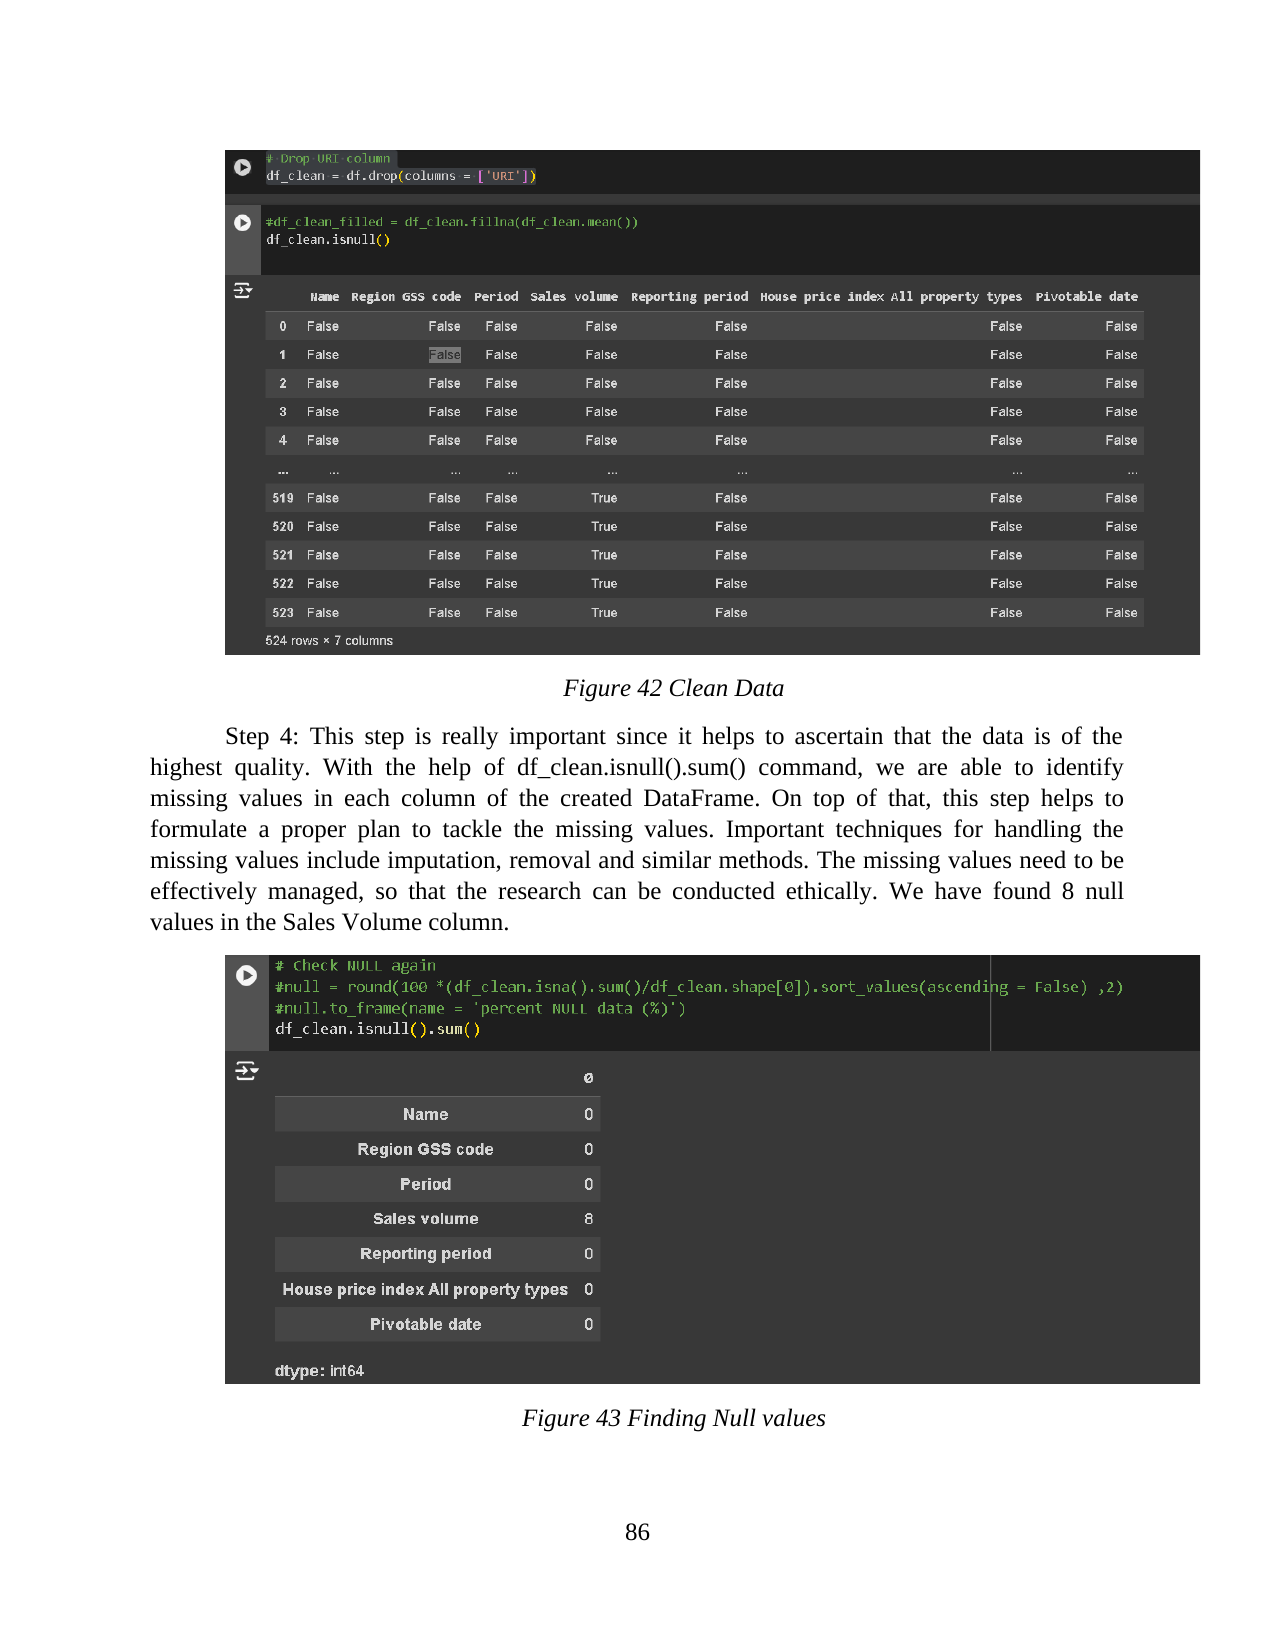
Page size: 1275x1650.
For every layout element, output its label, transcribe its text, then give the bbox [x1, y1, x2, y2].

text Step 4: This step is really important since it helps to ascertain that the data is of the highest quality. With the help of df_clean.isnull().sum() command, we are able to identify missing values in each column of the created DataFrame. On top of that, this step helps to formulate a proper plan to tackle the missing values. Important techniques for handling the missing values include imputation, removal and similar methods. The missing values need to be effectively managed, so that the research can be conducted ethically. We have found 8 null values in the Sales Volume column. [150, 721, 1125, 936]
picture [225, 150, 1200, 655]
text Figure 42 Clean Data [150, 673, 1125, 702]
text Figure 43 Finding Null values [150, 1403, 1125, 1432]
picture [225, 955, 1200, 1384]
